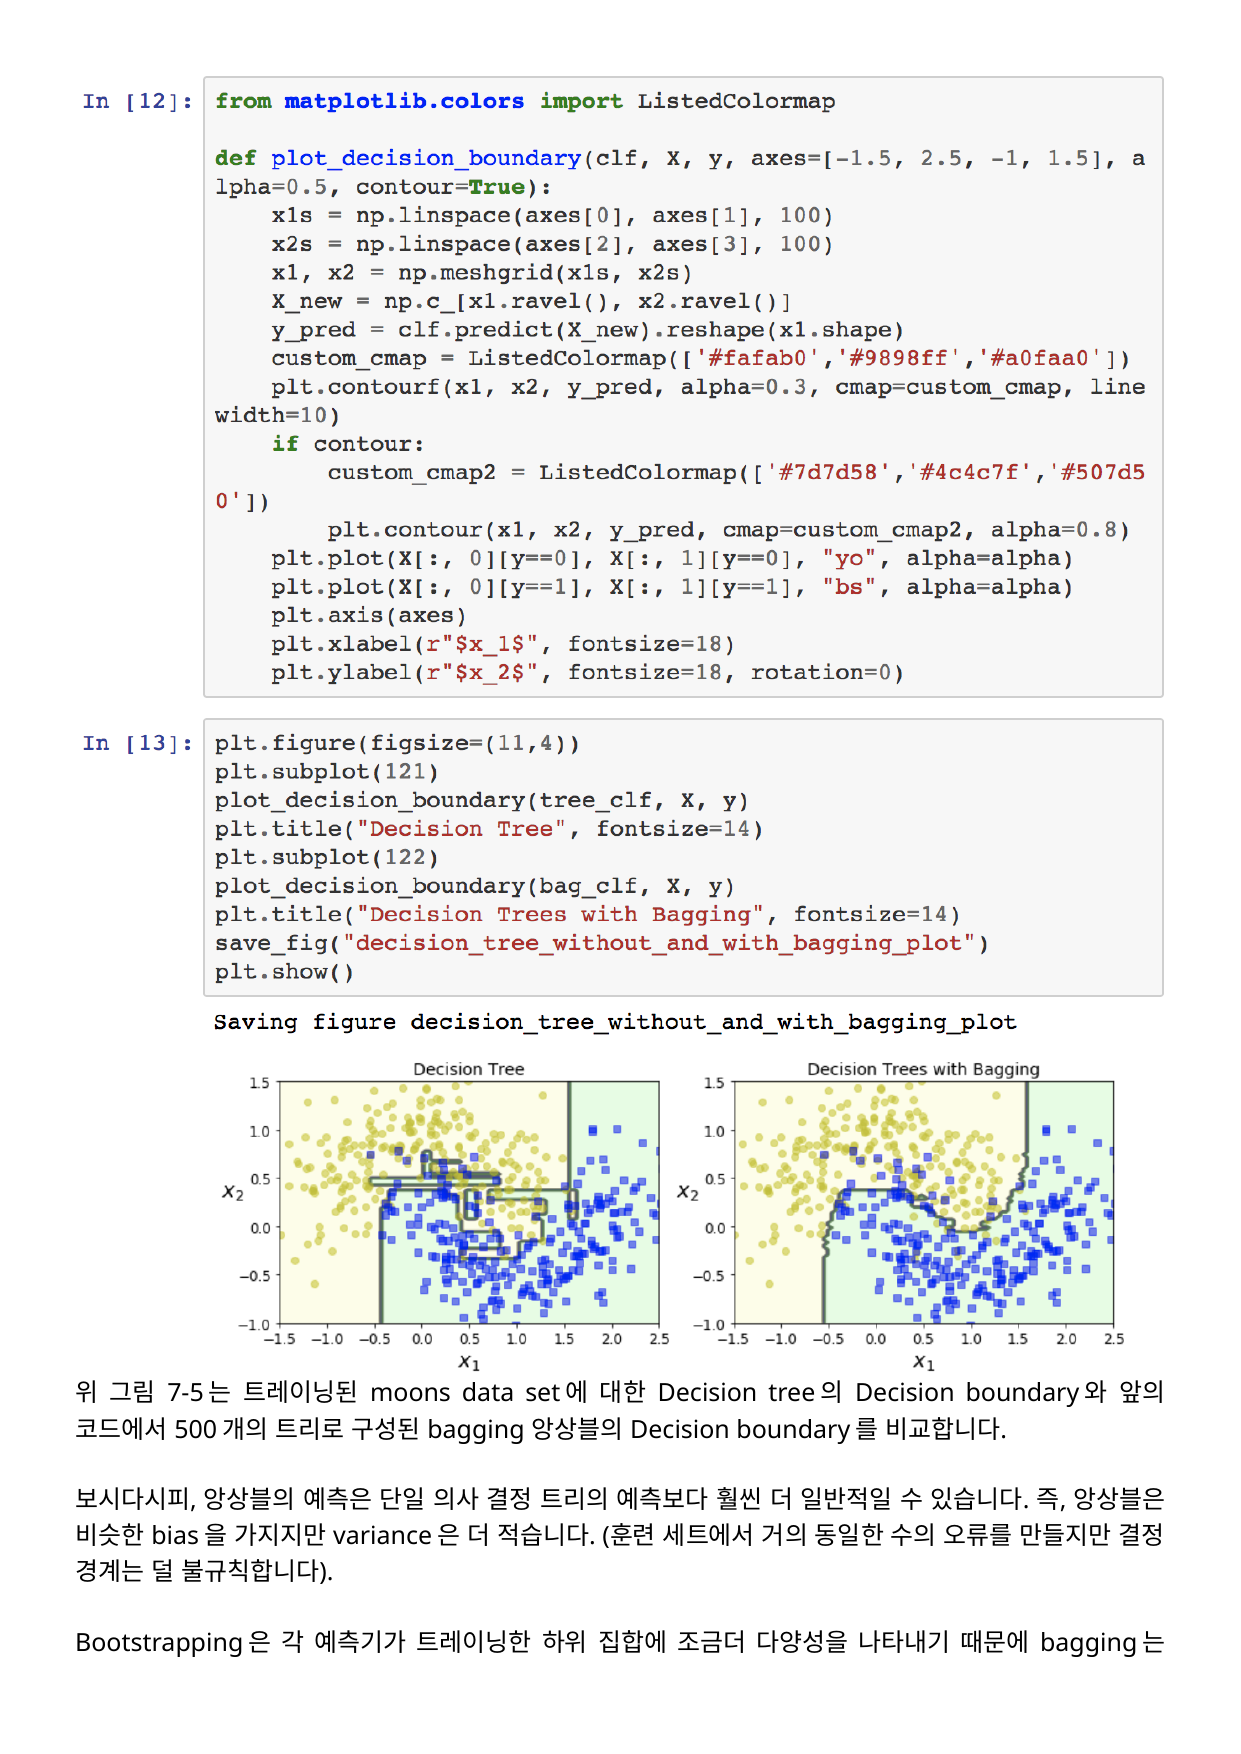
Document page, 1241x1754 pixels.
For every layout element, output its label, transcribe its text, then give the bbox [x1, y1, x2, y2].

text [75, 1622, 1165, 1658]
text 보시다시피, 앙상블의 예측은 단일 의사 결정 트리의 예측보다 훨씬 더 일반적일 수 있습니다. 즉, 앙상블은 비슷한 bias을 가지지만 variance은 더 적습니다. (훈련 세트에서 거의 동일한 수의 오류를 만들지만 결정 경계는 덜 불규칙합니다). [75, 1479, 1165, 1588]
text 위 그림 7-5는 트레이닝된 moons data set에 대한 Decision tree의 Decision boundary와 앞의 코드에서 500개의 트리로 구성된 bagging 앙상블의 Decision boundary를 비교합니다. [75, 1373, 1165, 1445]
picture [75, 75, 1165, 1373]
